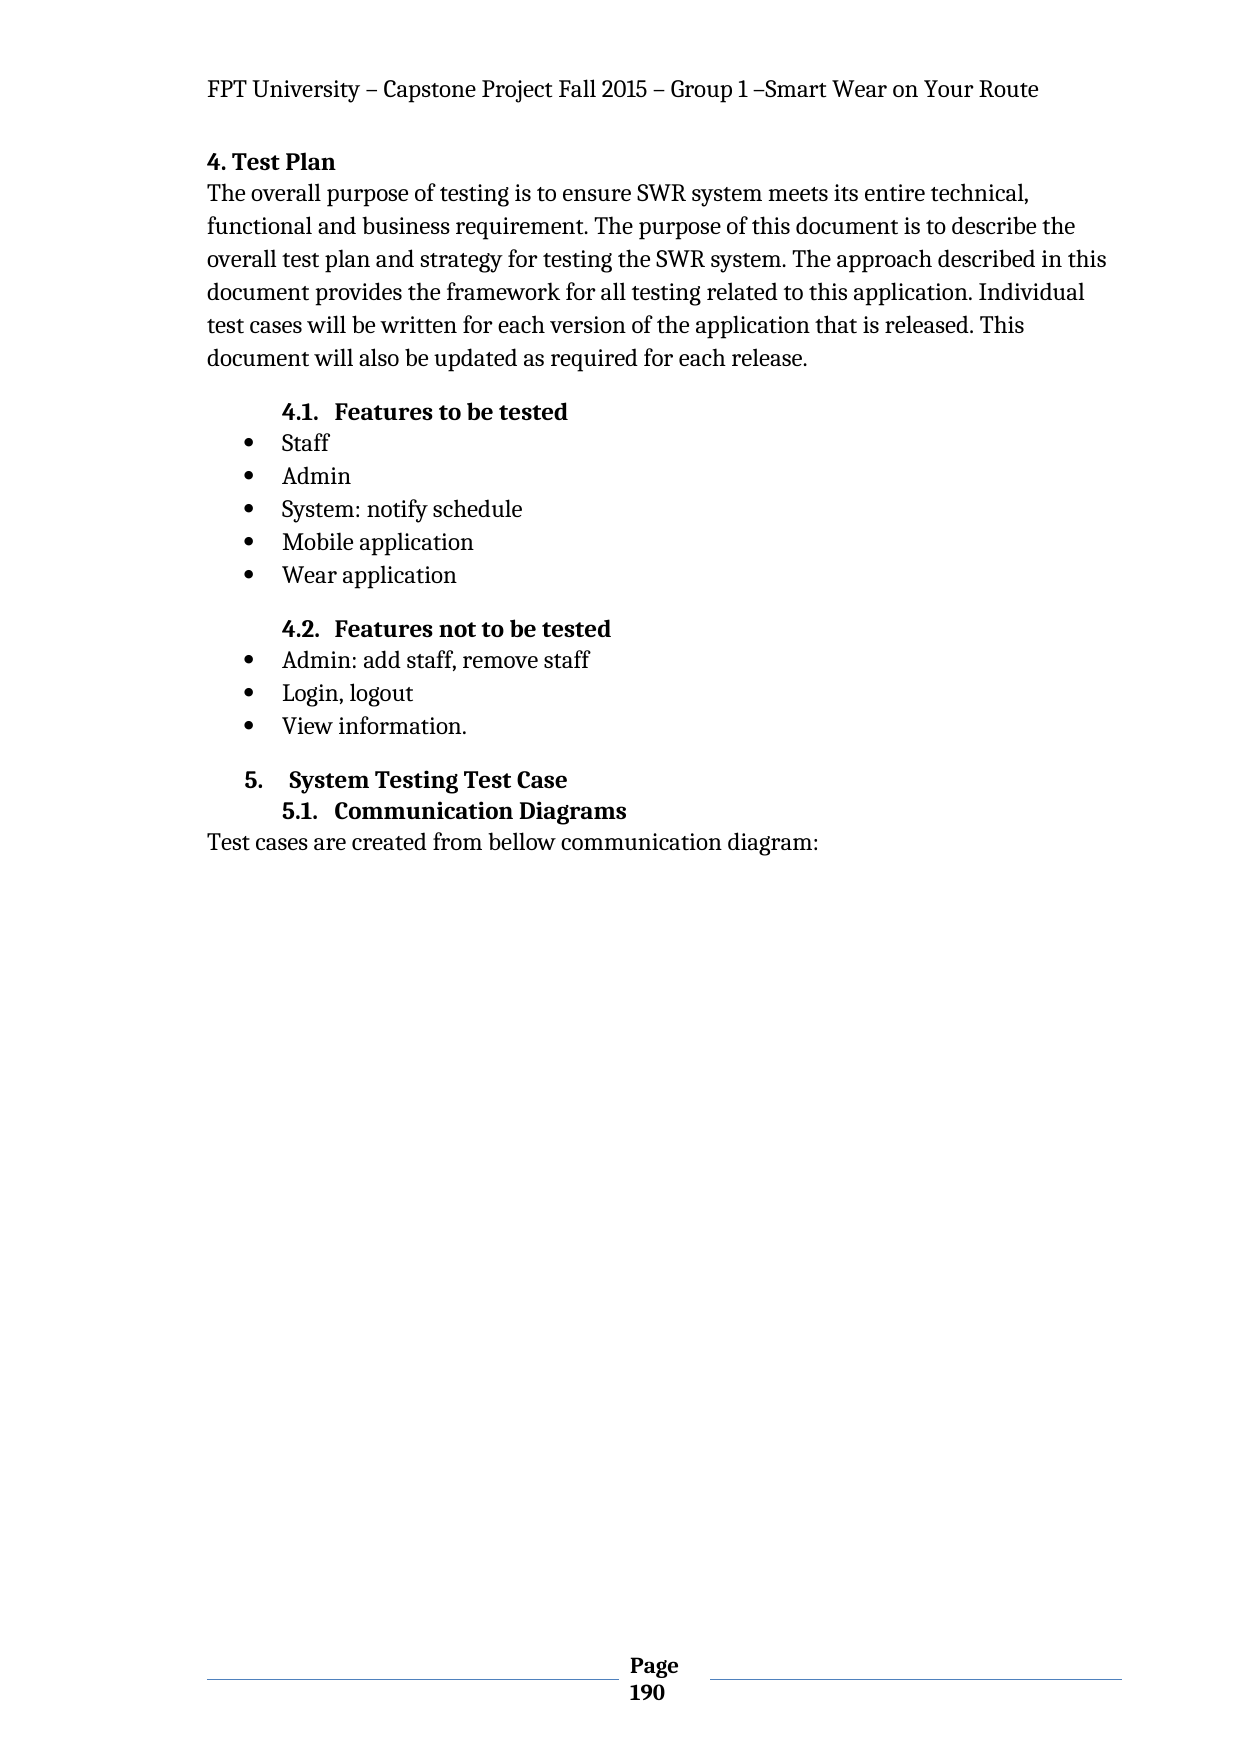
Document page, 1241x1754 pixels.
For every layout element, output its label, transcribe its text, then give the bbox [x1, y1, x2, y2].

subtitle System Testing Test Case [244, 766, 1122, 794]
subtitle 4. Test Plan [207, 148, 1122, 176]
list Wear application [244, 561, 1122, 589]
text The overall purpose of testing is to ensure SWR system meets its entire technical, functional and business requirement. The purpose of this document is to describe the overall test plan and strategy for testing the SWR system. The approach described in this document provides the framework for all testing related to this application. Individual test cases will be written for each version of the application that is released. This document will also be updated as required for each release. [207, 179, 1122, 373]
list View information. [244, 712, 1122, 741]
subtitle Features not to be tested [282, 615, 1122, 643]
list System: notify schedule [244, 495, 1122, 523]
text Test cases are created from bellow communication diagram: [207, 828, 1122, 856]
subtitle Communication Diagrams [282, 797, 1122, 825]
list Staff [244, 429, 1122, 457]
list Mobile application [244, 528, 1122, 557]
subtitle Features to be tested [282, 398, 1122, 426]
list Login, logout [244, 679, 1122, 707]
list Admin: add staff, remove staff [244, 646, 1122, 674]
list Admin [244, 462, 1122, 491]
